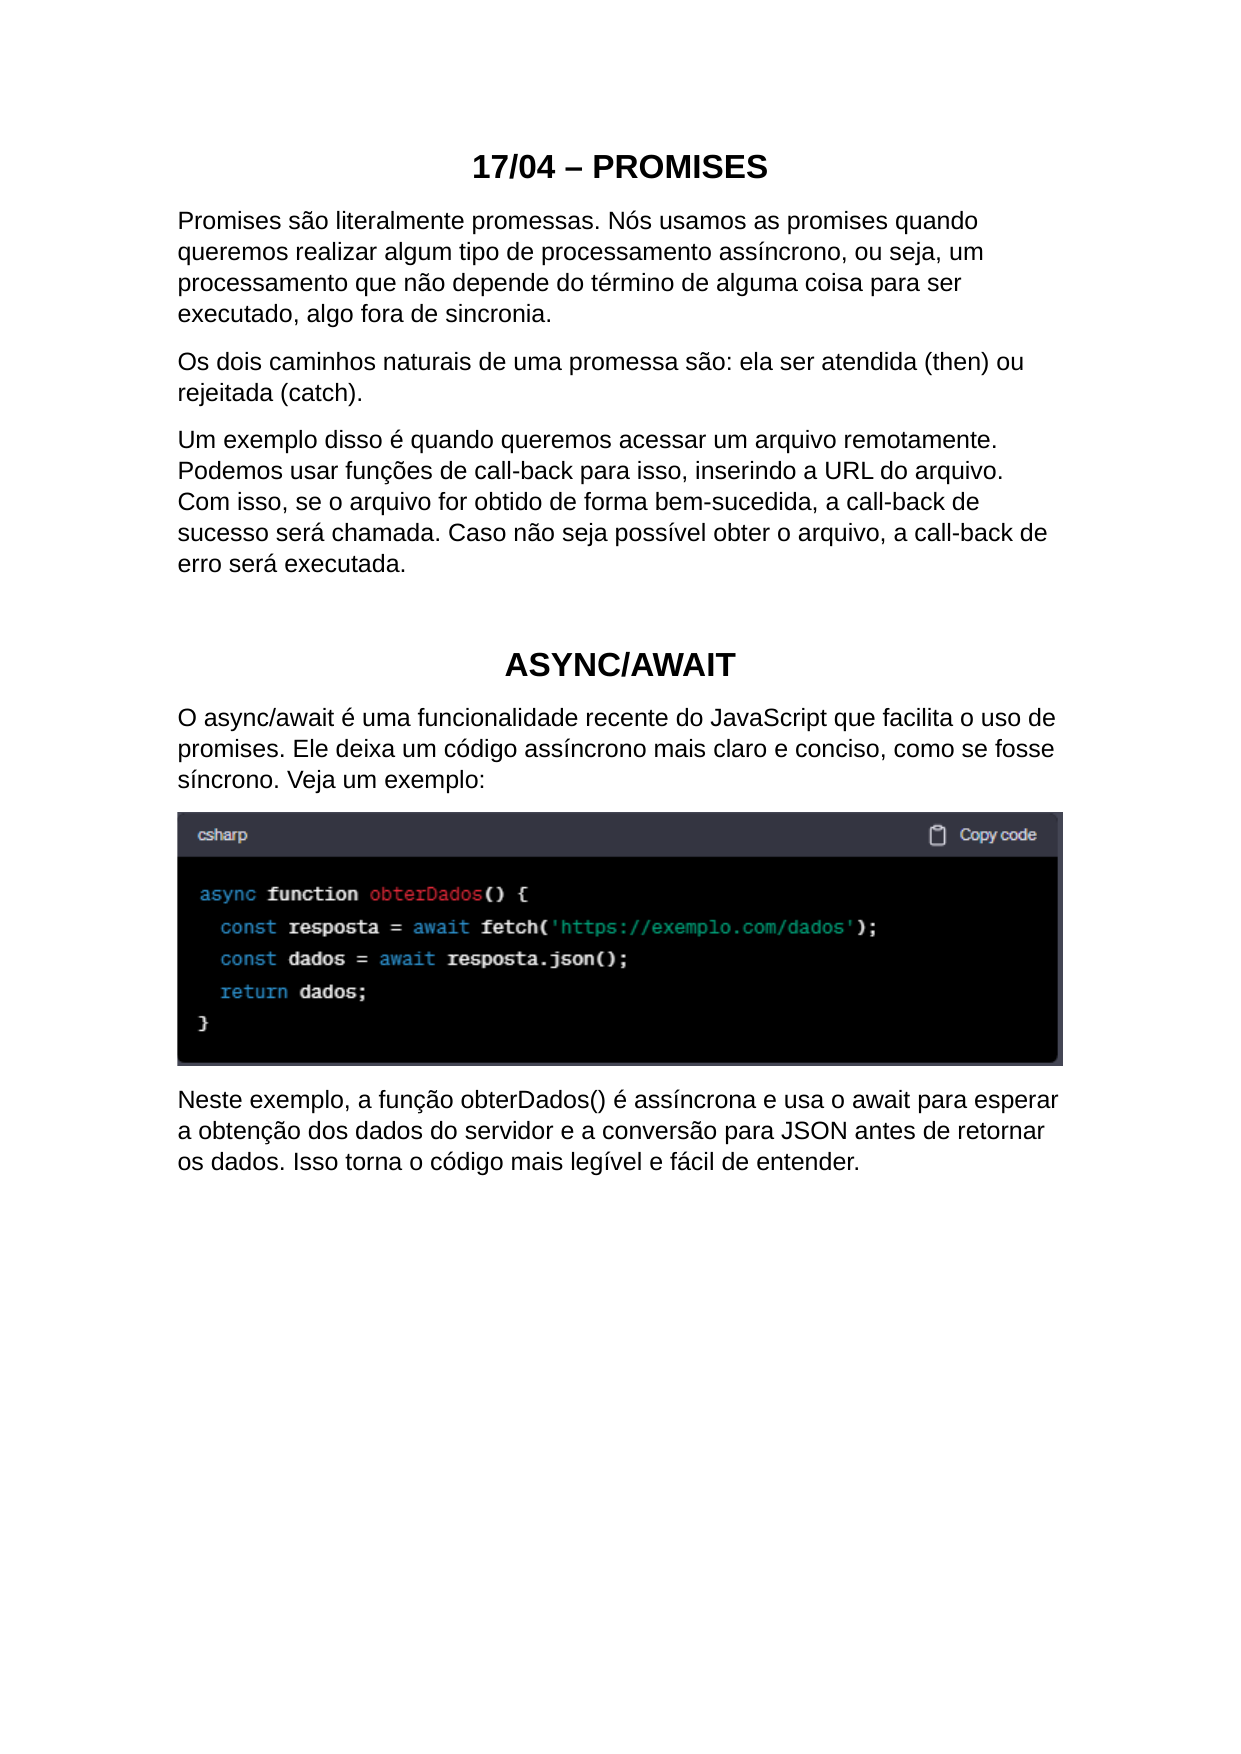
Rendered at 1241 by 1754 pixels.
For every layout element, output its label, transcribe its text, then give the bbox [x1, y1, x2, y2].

text 17/04 – PROMISES [177, 148, 1063, 186]
text Promises são literalmente promessas. Nós usamos as promises quando queremos realizar algum tipo de processamento assíncrono, ou seja, um processamento que não depende do término de alguma coisa para ser executado, algo fora de sincronia. [177, 206, 1063, 328]
text ASYNC/AWAIT [177, 645, 1063, 683]
text Um exemplo disso é quando queremos acessar um arquivo remotamente. Podemos usar funções de call-back para isso, inserindo a URL do arquivo. Com isso, se o arquivo for obtido de forma bem-sucedida, a call-back de sucesso será chamada. Caso não seja possível obter o arquivo, a call-back de erro será executada. [177, 425, 1063, 578]
text Neste exemplo, a função obterDados() é assíncrona e usa o await para esperar a obtenção dos dados do servidor e a conversão para JSON antes de retornar os dados. Isso torna o código mais legível e fácil de entender. [177, 1085, 1063, 1176]
text Os dois caminhos naturais de uma promessa são: ela ser atendida (then) ou rejeitada (catch). [177, 347, 1063, 406]
picture [177, 812, 1063, 1066]
text O async/await é uma funcionalidade recente do JavaScript que facilita o uso de promises. Ele deixa um código assíncrono mais claro e conciso, como se fosse síncrono. Veja um exemplo: [177, 703, 1063, 794]
